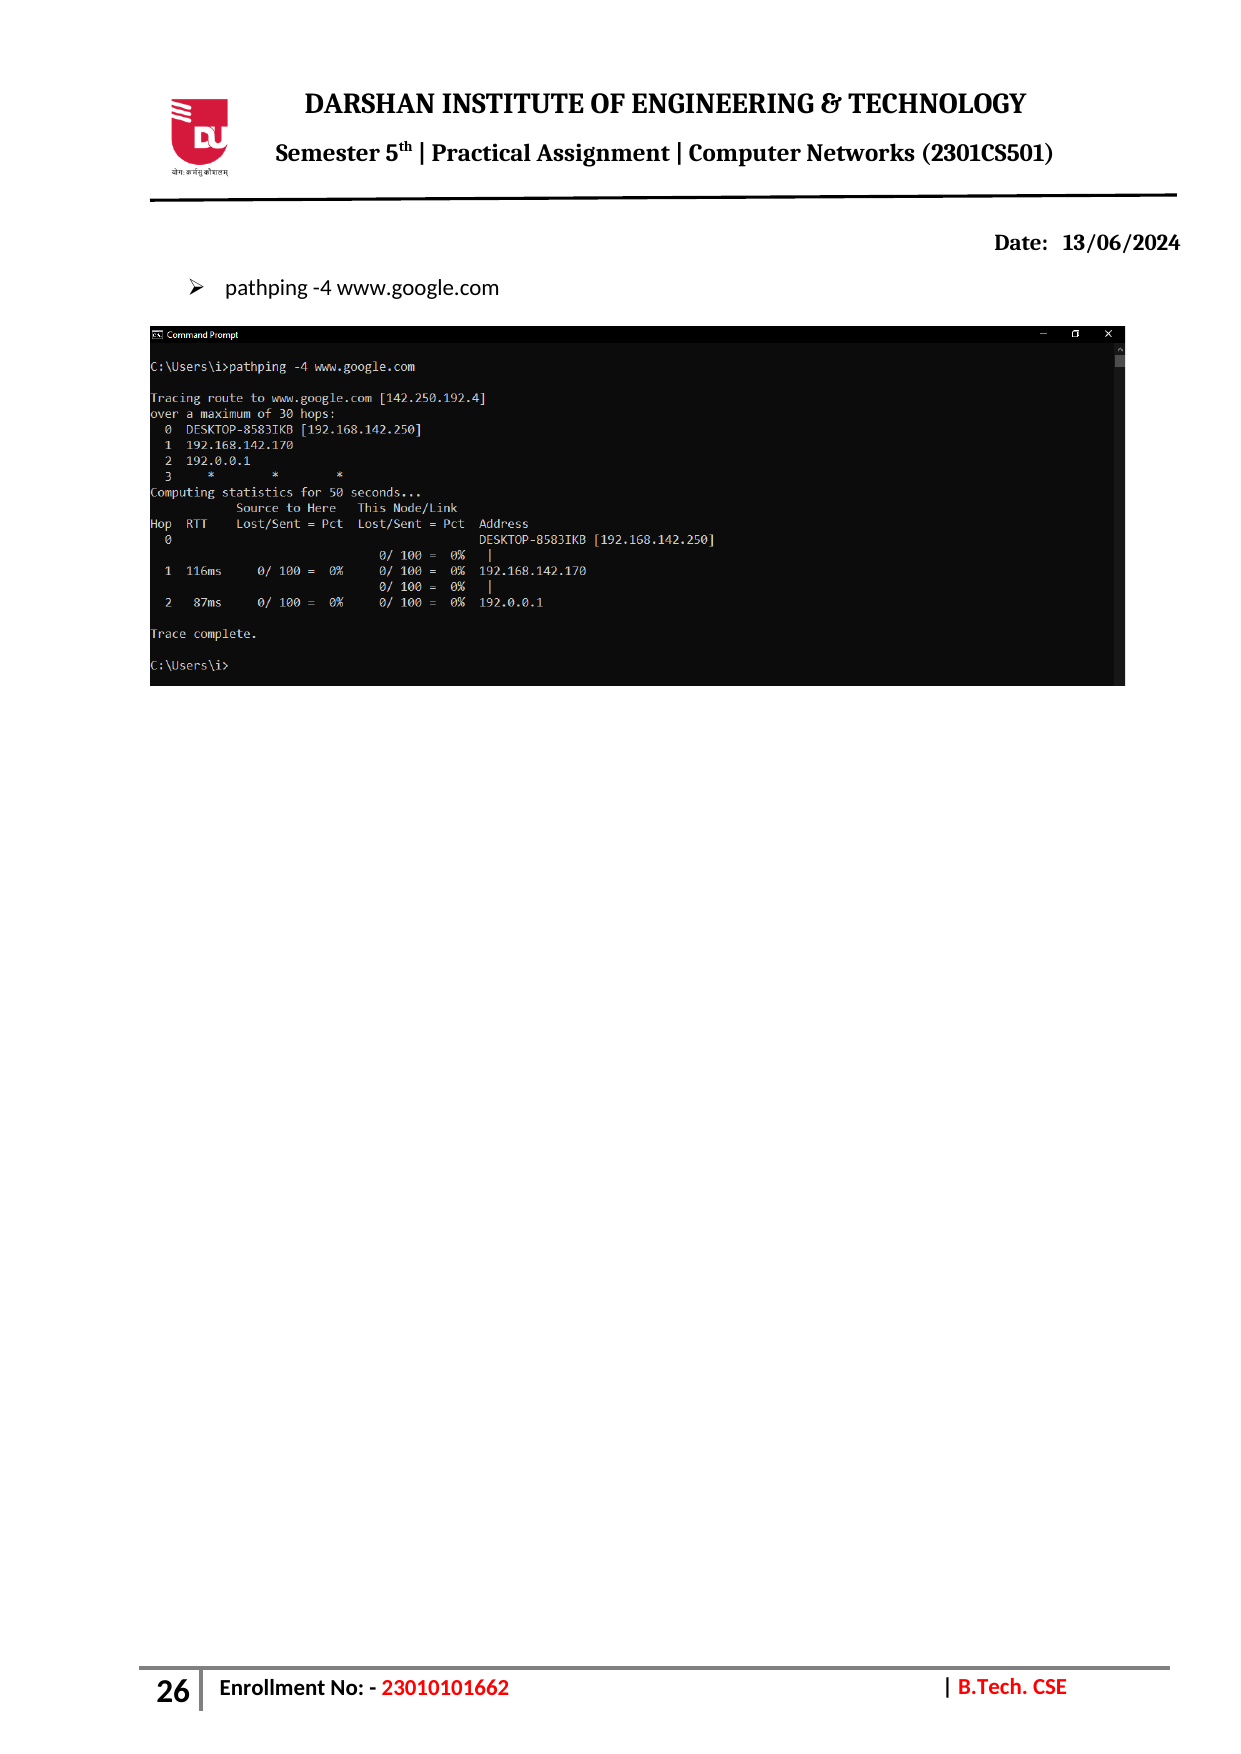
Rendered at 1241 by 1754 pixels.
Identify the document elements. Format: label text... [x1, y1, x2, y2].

picture [150, 75, 242, 198]
picture [150, 326, 1125, 686]
list pathping -4 www.google.com [187, 273, 1181, 301]
